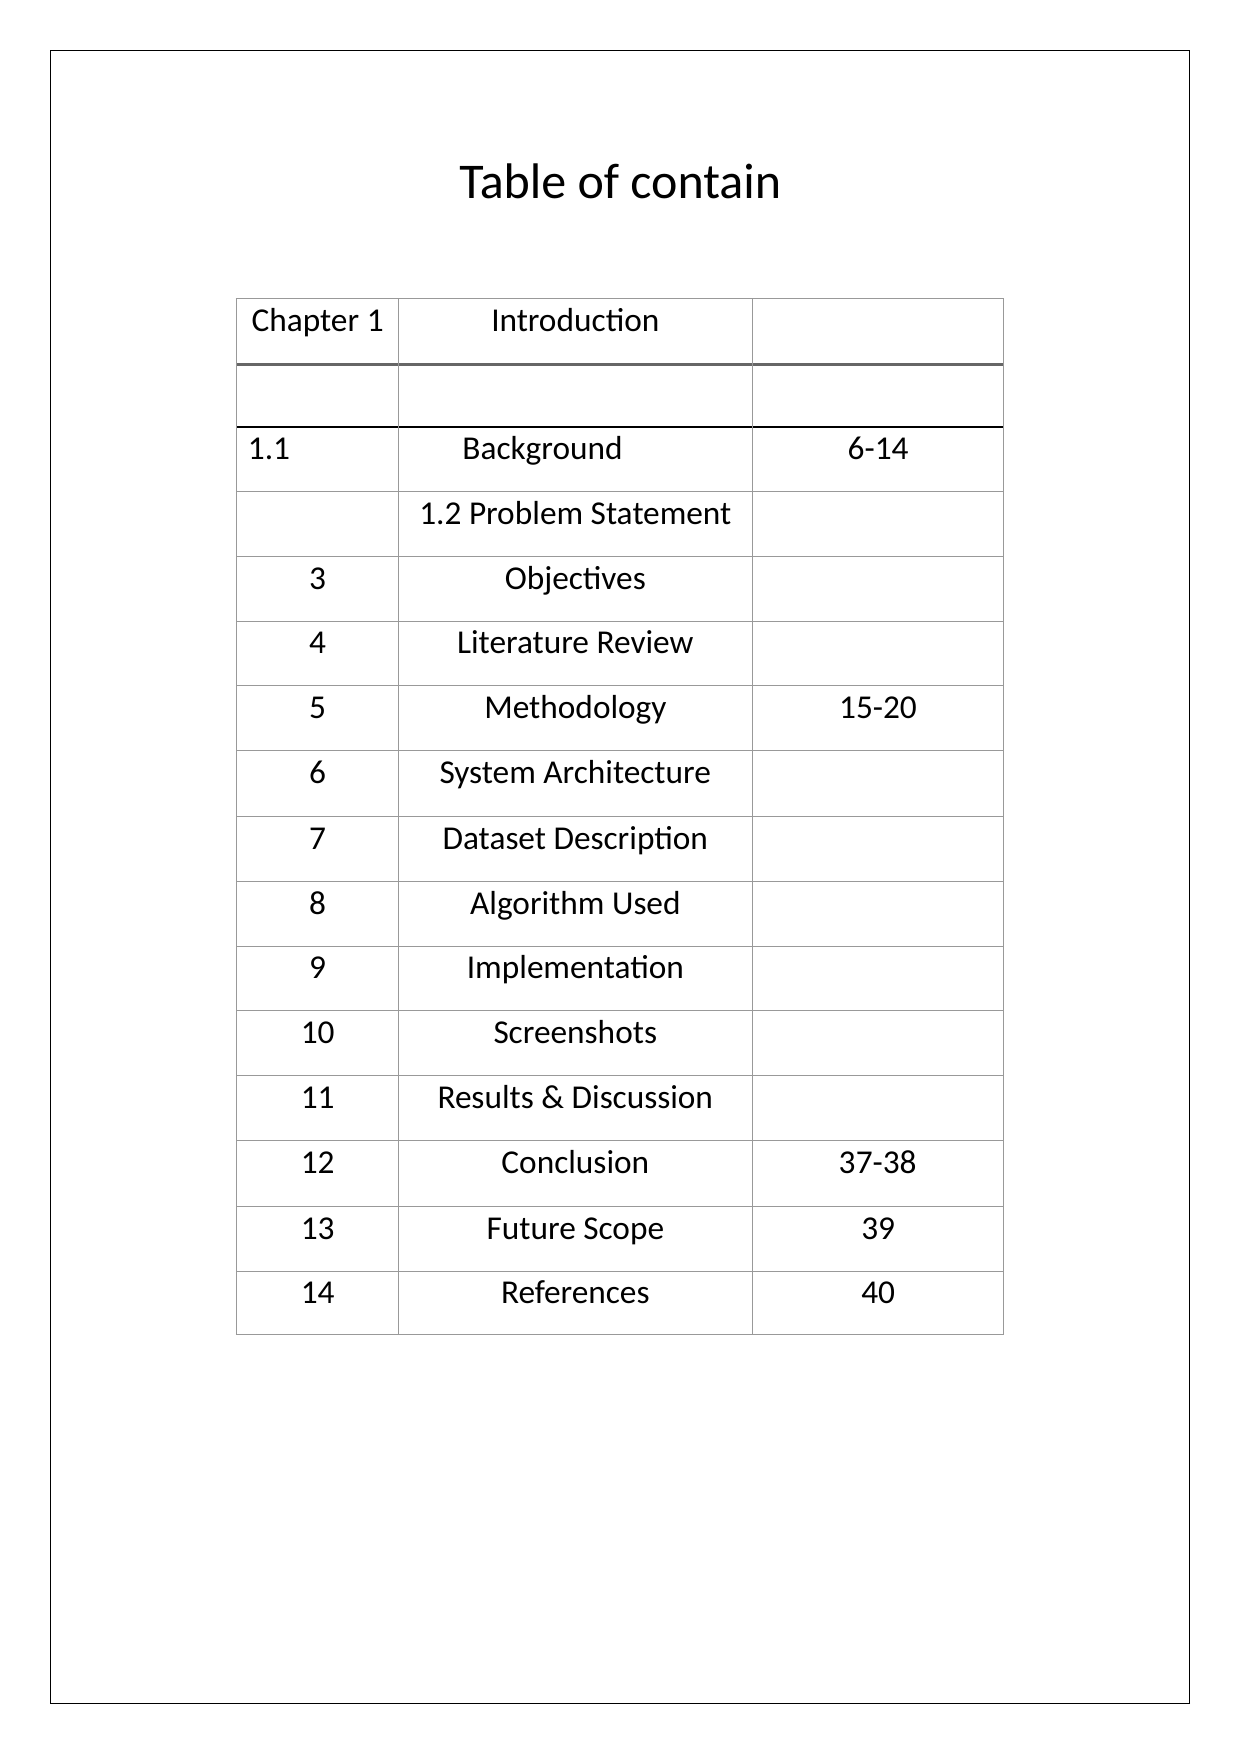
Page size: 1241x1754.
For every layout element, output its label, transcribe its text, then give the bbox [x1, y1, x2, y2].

table_cell Implementation [399, 947, 752, 1010]
table_cell 1.1 [237, 428, 398, 491]
table_cell 37-38 [753, 1141, 1003, 1206]
table_cell Dataset Description [399, 817, 752, 881]
table_cell Future Scope [399, 1207, 752, 1271]
table_cell [237, 492, 398, 556]
table_cell [753, 1011, 1003, 1075]
table_cell 5 [237, 686, 398, 750]
table_cell [753, 492, 1003, 556]
table_cell 7 [237, 817, 398, 881]
table_cell [237, 366, 398, 426]
table_cell Conclusion [399, 1141, 752, 1206]
table_header Chapter 1 [237, 299, 398, 363]
table_cell 13 [237, 1207, 398, 1271]
table_cell 6-14 [753, 428, 1003, 491]
table_cell [753, 557, 1003, 621]
table_cell 10 [237, 1011, 398, 1075]
table_cell 11 [237, 1076, 398, 1140]
table_cell References [399, 1272, 752, 1334]
table_cell Screenshots [399, 1011, 752, 1075]
table_header Introduction [399, 299, 752, 363]
table_cell [753, 1076, 1003, 1140]
table_cell 15-20 [753, 686, 1003, 750]
table_cell Objectives [399, 557, 752, 621]
table_cell 39 [753, 1207, 1003, 1271]
table_cell [753, 622, 1003, 685]
table_cell 1.2 Problem Statement [399, 492, 752, 556]
table_cell [753, 947, 1003, 1010]
table_cell 9 [237, 947, 398, 1010]
table_cell 4 [237, 622, 398, 685]
table_cell 14 [237, 1272, 398, 1334]
table_cell 3 [237, 557, 398, 621]
table_cell 12 [237, 1141, 398, 1206]
text Table of contain [150, 150, 1090, 211]
table_cell [399, 366, 752, 426]
table_cell [753, 882, 1003, 946]
table_cell 6 [237, 751, 398, 816]
table_cell [753, 751, 1003, 816]
table_cell Algorithm Used [399, 882, 752, 946]
table_cell Literature Review [399, 622, 752, 685]
table_cell [753, 366, 1003, 426]
table_cell System Architecture [399, 751, 752, 816]
table_cell 8 [237, 882, 398, 946]
table_cell Results & Discussion [399, 1076, 752, 1140]
table_cell 40 [753, 1272, 1003, 1334]
table_cell [753, 817, 1003, 881]
table_cell Methodology [399, 686, 752, 750]
table_cell Background [399, 428, 752, 491]
table_header [753, 299, 1003, 363]
